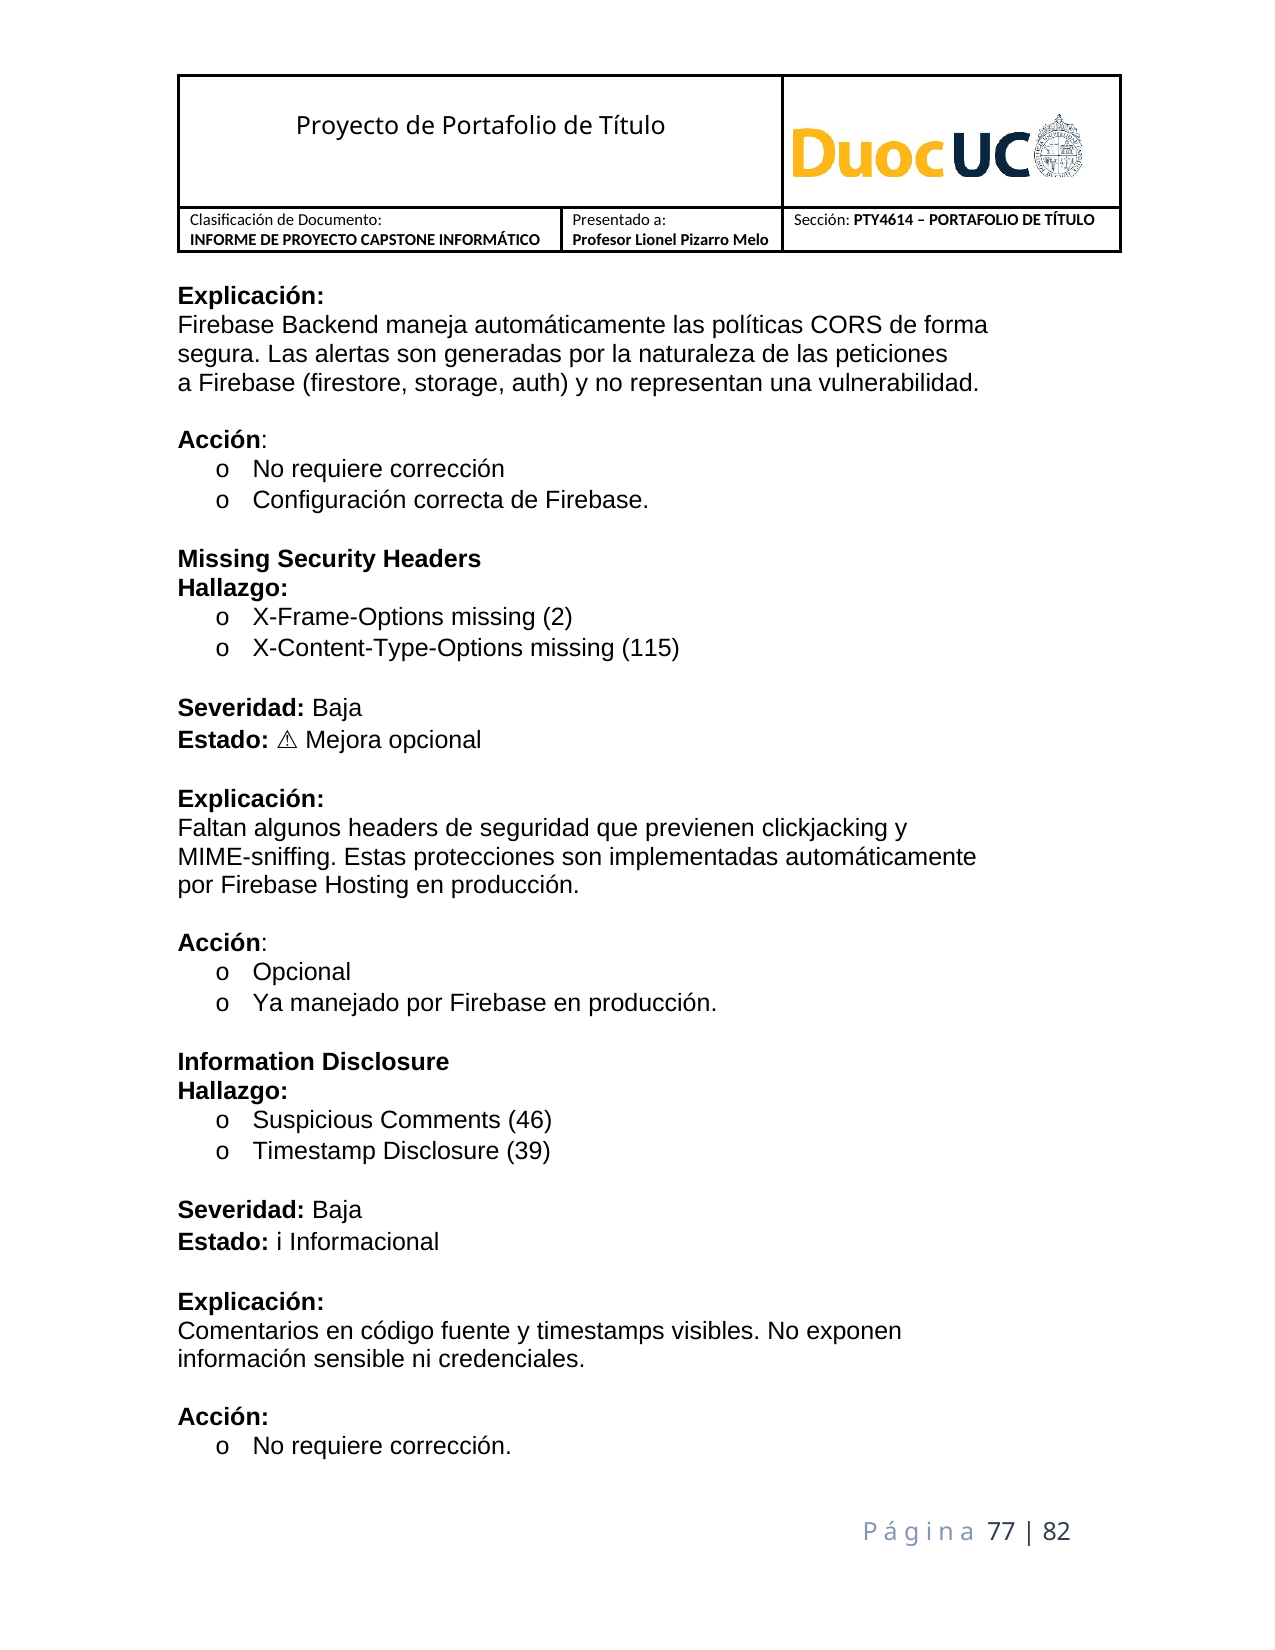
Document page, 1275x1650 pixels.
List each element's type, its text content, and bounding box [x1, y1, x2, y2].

text Explicación: [177, 784, 1098, 813]
list Timestamp Disclosure (39) [215, 1136, 1098, 1167]
text información sensible ni credenciales. [177, 1344, 1098, 1373]
list X-Frame-Options missing (2) [215, 602, 1098, 633]
list Ya manejado por Firebase en producción. [215, 987, 1098, 1018]
text Comentarios en código fuente y timestamps visibles. No exponen [177, 1316, 1098, 1344]
text Acción: [177, 928, 1098, 957]
text segura. Las alertas son generadas por la naturaleza de las peticiones [177, 339, 1098, 367]
text por Firebase Hosting en producción. [177, 870, 1098, 899]
list X-Content-Type-Options missing (115) [215, 633, 1098, 664]
text Missing Security Headers [177, 544, 1098, 573]
text Acción: [177, 425, 1098, 454]
list No requiere corrección. [215, 1431, 1098, 1462]
text Estado: ℹ️ Informacional [177, 1224, 1098, 1258]
text Hallazgo: [177, 573, 1098, 602]
text Acción: [177, 1402, 1098, 1431]
text Explicación: [177, 281, 1098, 310]
text Severidad: Baja [177, 1195, 1098, 1224]
text a Firebase (firestore, storage, auth) y no representan una vulnerabilidad. [177, 367, 1098, 396]
text MIME-sniffing. Estas protecciones son implementadas automáticamente [177, 842, 1098, 870]
list Suspicious Comments (46) [215, 1105, 1098, 1136]
picture [791, 113, 1083, 176]
text Explicación: [177, 1287, 1098, 1316]
list Configuración correcta de Firebase. [215, 485, 1098, 516]
text Faltan algunos headers de seguridad que previenen clickjacking y [177, 813, 1098, 842]
text Hallazgo: [177, 1076, 1098, 1105]
text Firebase Backend maneja automáticamente las políticas CORS de forma [177, 310, 1098, 339]
list No requiere corrección [215, 454, 1098, 485]
list Opcional [215, 957, 1098, 987]
text Information Disclosure [177, 1047, 1098, 1076]
text Severidad: Baja [177, 692, 1098, 721]
text Estado: ⚠️ Mejora opcional [177, 721, 1098, 755]
